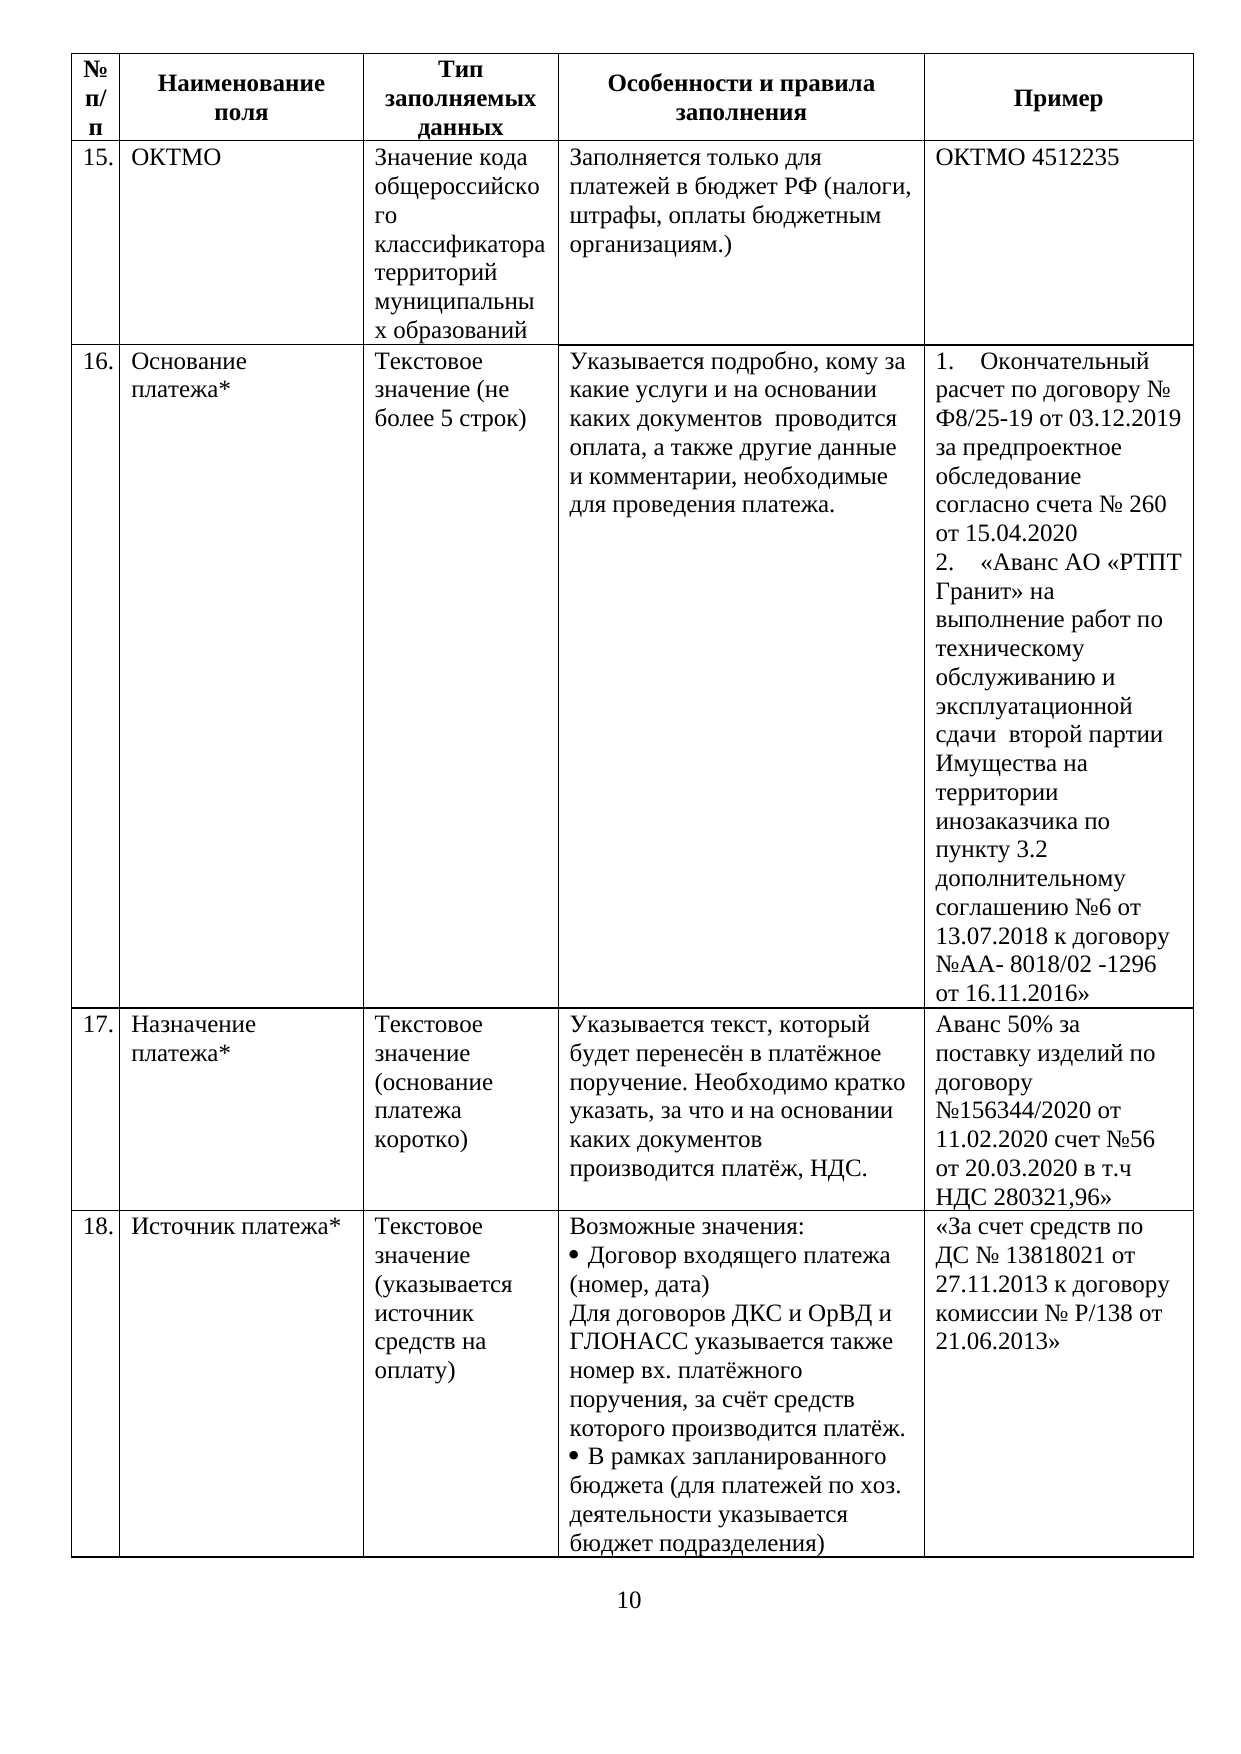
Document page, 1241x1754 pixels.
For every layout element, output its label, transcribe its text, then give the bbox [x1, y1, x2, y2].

table_cell [72, 141, 119, 344]
table_cell ОКТМО 4512235 [925, 141, 1193, 344]
table_cell Основание платежа* [120, 345, 363, 1007]
table_cell [72, 345, 119, 1007]
table_header Особенности и правила заполнения [559, 54, 924, 140]
table_cell Аванс 50% за поставку изделий по договору №156344/2020 от 11.02.2020 счет №56 от 20.03.2020 в т.ч НДС 280321,96» [925, 1009, 1193, 1210]
table_cell Указывается текст, который будет перенесён в платёжное поручение. Необходимо кратко указать, за что и на основании каких документов производится платёж, НДС. [559, 1009, 924, 1210]
table_cell Текстовое значение (не более 5 строк) [364, 345, 558, 1007]
table_cell [72, 1009, 119, 1210]
table_cell Значение кода общероссийского классификатора территорий муниципальных образований [364, 141, 558, 344]
table_header Тип заполняемых данных [364, 54, 558, 140]
table_header Пример [925, 54, 1193, 140]
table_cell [364, 1211, 558, 1556]
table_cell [559, 141, 924, 344]
table_header № п/п [72, 54, 119, 140]
table_cell Текстовое значение (основание платежа коротко) [364, 1009, 558, 1210]
table_cell ОКТМО [120, 141, 363, 344]
table_header Наименование поля [120, 54, 363, 140]
table_cell [72, 1211, 119, 1556]
table_cell Источник платежа* [120, 1211, 363, 1556]
table_cell Назначение платежа* [120, 1009, 363, 1210]
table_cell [925, 1211, 1193, 1556]
table_cell Окончательный расчет по договору № Ф8/25-19 от 03.12.2019 за предпроектное обследование согласно счета № 260 от 15.04.2020 «Аванс АО «РТПТ Гранит» на выполнение работ по техническому обслуживанию и эксплуатационной сдачи второй партии Имущества на территории инозаказчика по пункту 3.2 дополнительному соглашению №6 от 13.07.2018 к договору №АА- 8018/02 -1296 от 16.11.2016» [925, 346, 1193, 1007]
table_cell Указывается подробно, кому за какие услуги и на основании каких документов проводится оплата, а также другие данные и комментарии, необходимые для проведения платежа. [559, 346, 924, 1007]
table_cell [559, 1211, 924, 1556]
